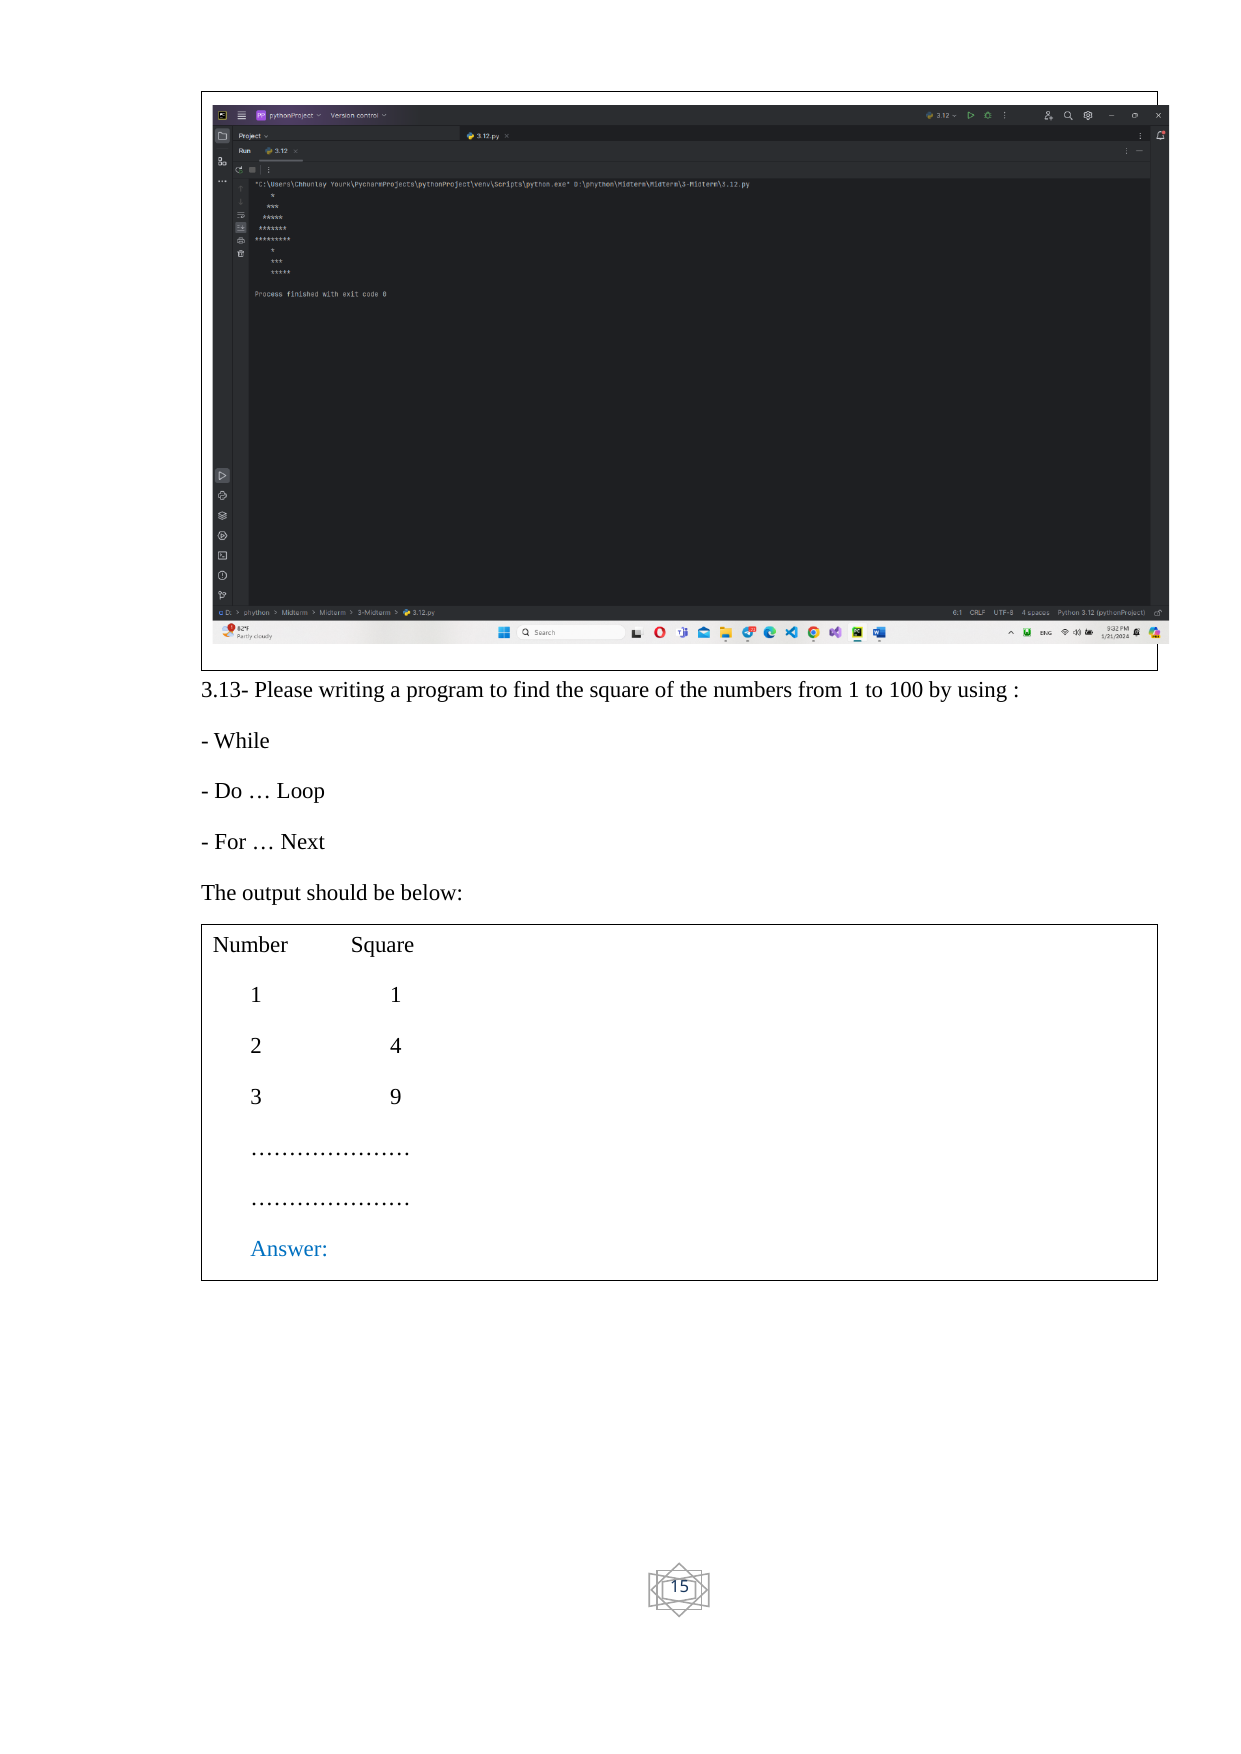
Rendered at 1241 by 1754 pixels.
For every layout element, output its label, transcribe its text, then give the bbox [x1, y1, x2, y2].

picture [212, 105, 1170, 644]
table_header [202, 92, 1157, 669]
text - While [201, 721, 1157, 759]
text 3.13- Please writing a program to find the square of the numbers from 1 to 100 by using : [201, 671, 1157, 708]
text The output should be below: [201, 873, 1157, 911]
text - For … Next [201, 823, 1157, 860]
text - Do … Loop [201, 772, 1157, 809]
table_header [202, 925, 1157, 1280]
